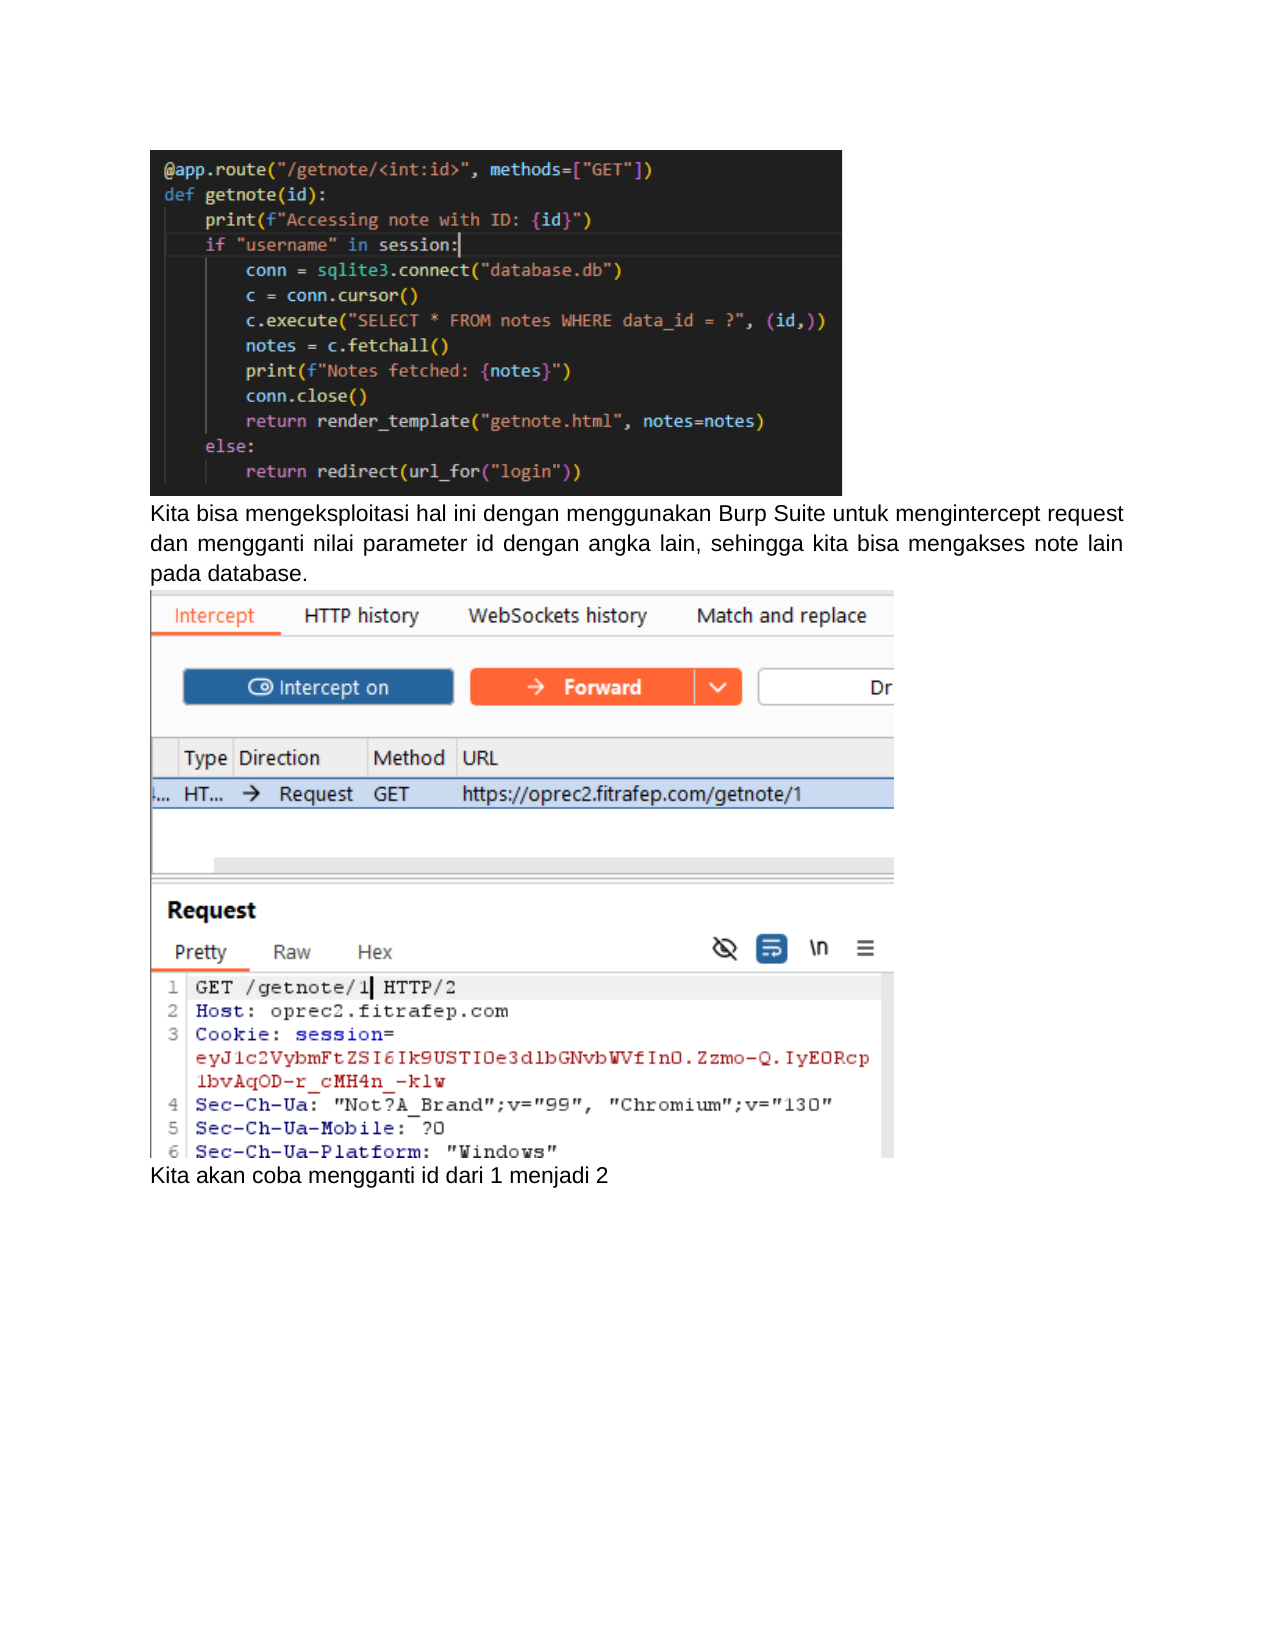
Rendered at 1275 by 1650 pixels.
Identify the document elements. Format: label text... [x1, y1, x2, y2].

text Kita akan coba mengganti id dari 1 menjadi 2 [150, 1162, 1125, 1188]
picture [150, 590, 894, 1158]
picture [150, 150, 843, 496]
text Kita bisa mengeksploitasi hal ini dengan menggunakan Burp Suite untuk mengintercept request dan mengganti nilai parameter id dengan angka lain, sehingga kita bisa mengakses note lain pada database. [150, 500, 1125, 587]
